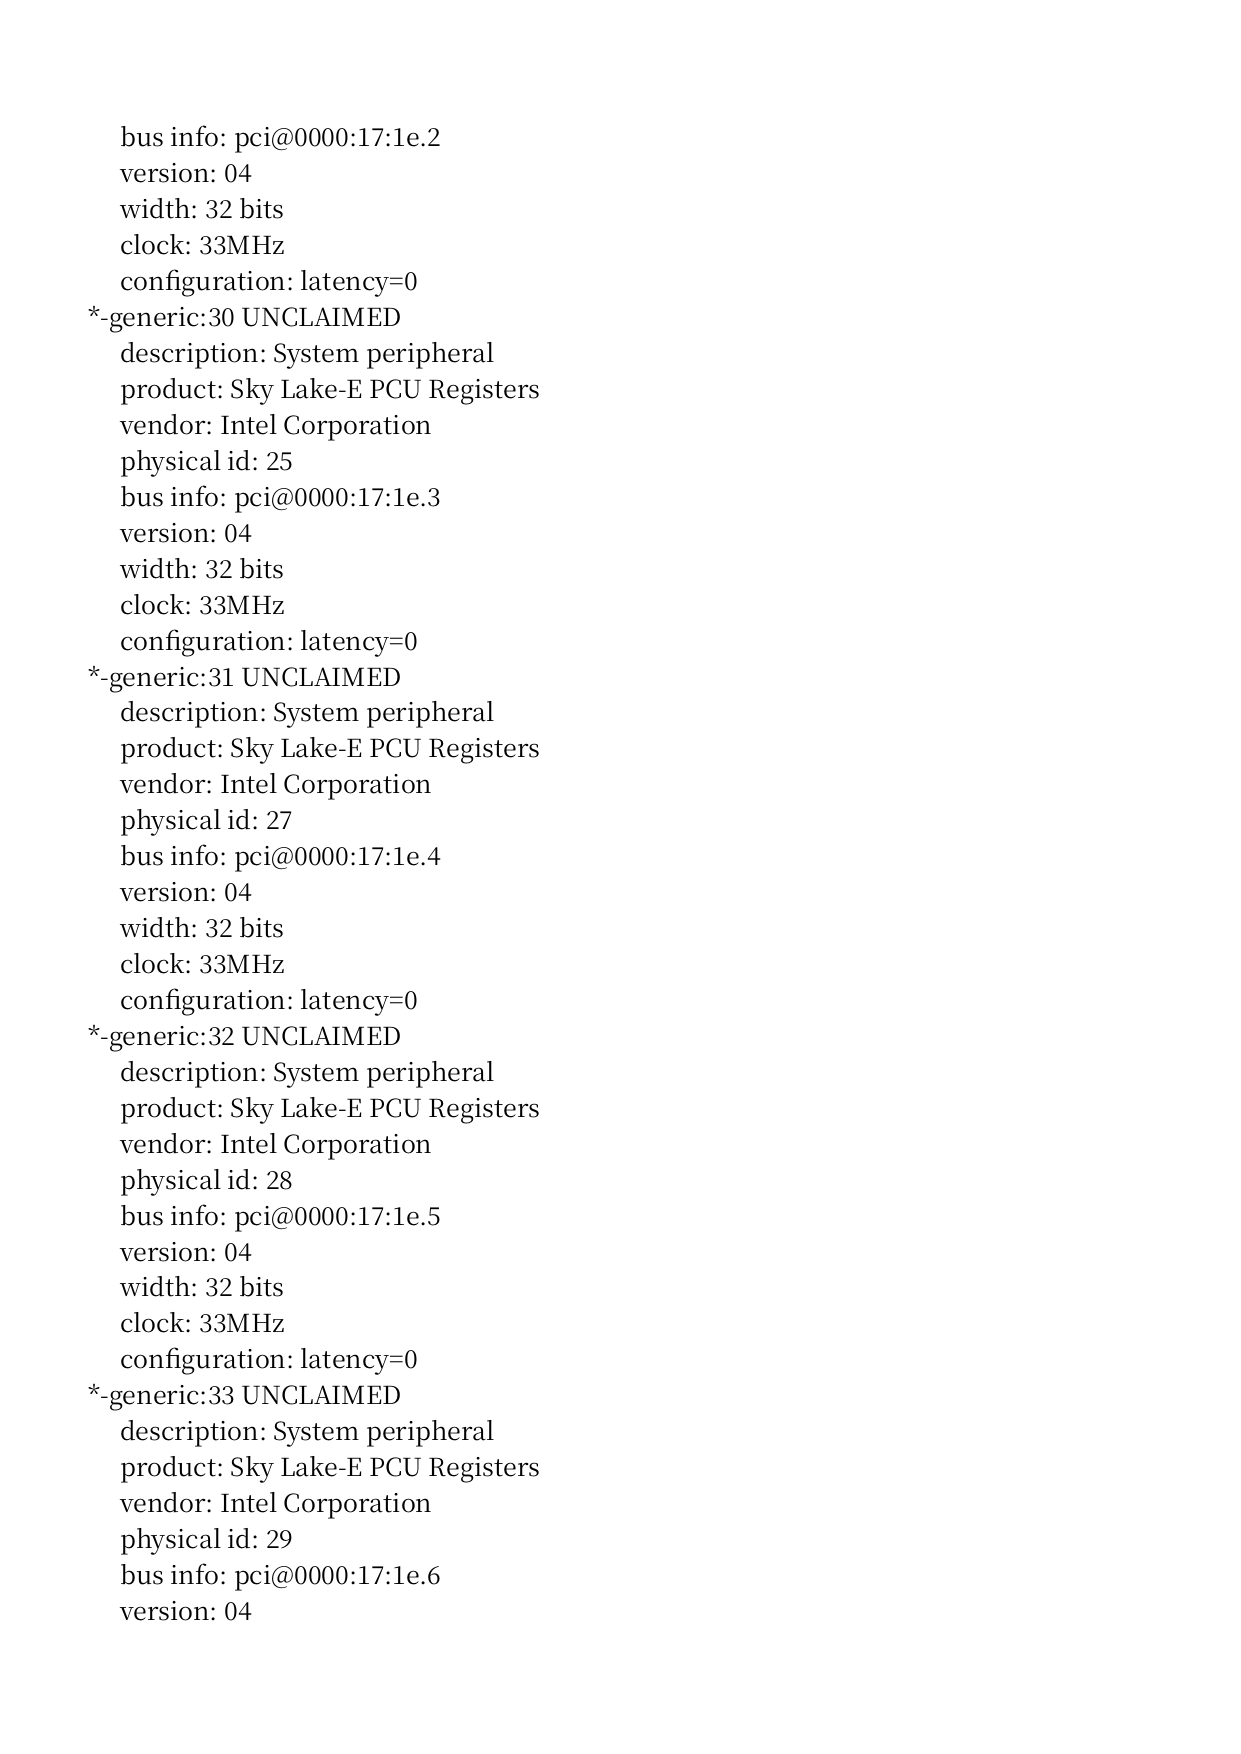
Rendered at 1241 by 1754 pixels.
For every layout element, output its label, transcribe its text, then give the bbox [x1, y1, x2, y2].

text configuration: latency=0 [56, 1340, 1208, 1376]
text *-generic:31 UNCLAIMED [56, 657, 1208, 693]
text vendor: Intel Corporation [56, 406, 1208, 442]
text bus info: pci@0000:17:1e.4 [56, 837, 1208, 873]
text product: Sky Lake-E PCU Registers [56, 729, 1208, 765]
text description: System peripheral [56, 334, 1208, 370]
text width: 32 bits [56, 549, 1208, 585]
text *-generic:30 UNCLAIMED [56, 298, 1208, 334]
text physical id: 27 [56, 801, 1208, 837]
text physical id: 29 [56, 1520, 1208, 1556]
text clock: 33MHz [56, 1304, 1208, 1340]
text width: 32 bits [56, 190, 1208, 226]
text configuration: latency=0 [56, 262, 1208, 298]
text *-generic:33 UNCLAIMED [56, 1376, 1208, 1412]
text product: Sky Lake-E PCU Registers [56, 370, 1208, 406]
text product: Sky Lake-E PCU Registers [56, 1088, 1208, 1124]
text vendor: Intel Corporation [56, 1484, 1208, 1520]
text bus info: pci@0000:17:1e.6 [56, 1556, 1208, 1592]
text width: 32 bits [56, 909, 1208, 945]
text version: 04 [56, 1232, 1208, 1268]
text description: System peripheral [56, 1052, 1208, 1088]
text bus info: pci@0000:17:1e.5 [56, 1196, 1208, 1232]
text width: 32 bits [56, 1268, 1208, 1304]
text description: System peripheral [56, 693, 1208, 729]
text description: System peripheral [56, 1412, 1208, 1448]
text configuration: latency=0 [56, 621, 1208, 657]
text bus info: pci@0000:17:1e.2 [56, 118, 1208, 154]
text clock: 33MHz [56, 945, 1208, 981]
text version: 04 [56, 513, 1208, 549]
text version: 04 [56, 1592, 1208, 1627]
text version: 04 [56, 873, 1208, 909]
text clock: 33MHz [56, 585, 1208, 621]
text physical id: 25 [56, 442, 1208, 477]
text configuration: latency=0 [56, 981, 1208, 1017]
text bus info: pci@0000:17:1e.3 [56, 477, 1208, 513]
text clock: 33MHz [56, 226, 1208, 262]
text *-generic:32 UNCLAIMED [56, 1017, 1208, 1052]
text vendor: Intel Corporation [56, 765, 1208, 801]
text version: 04 [56, 154, 1208, 190]
text physical id: 28 [56, 1160, 1208, 1196]
text vendor: Intel Corporation [56, 1124, 1208, 1160]
text product: Sky Lake-E PCU Registers [56, 1448, 1208, 1484]
